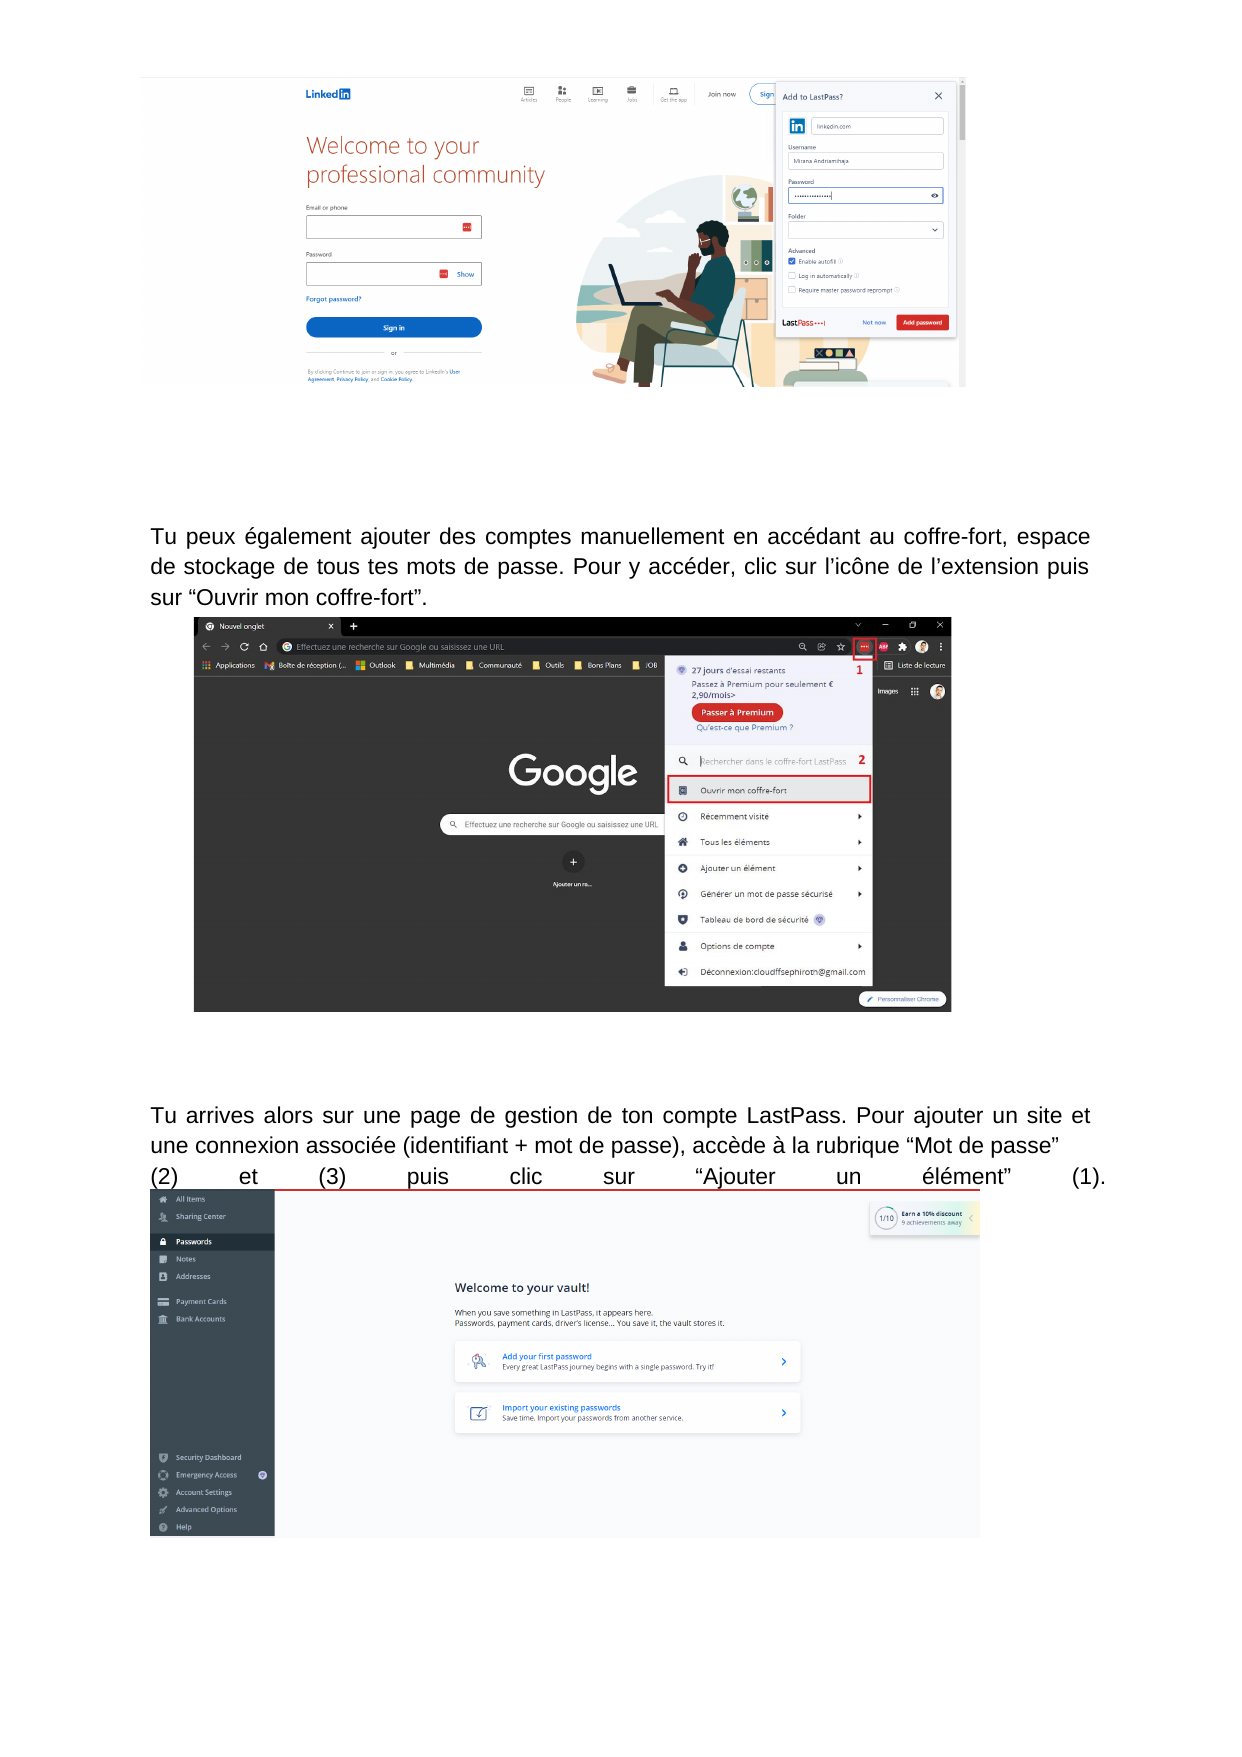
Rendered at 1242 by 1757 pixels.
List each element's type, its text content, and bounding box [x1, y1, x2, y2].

text Tu arrives alors sur une page de gestion de ton compte LastPass. Pour ajouter un site et une connexion associée (identifiant + mot de passe), accède à la rubrique “Mot de passe” [150, 1102, 1091, 1159]
picture [150, 1189, 980, 1538]
picture [139, 77, 966, 387]
text Tu peux également ajouter des comptes manuellement en accédant au coffre-fort, espace de stockage de tous tes mots de passe. Pour y accéder, clic sur l’icône de l’extension puis sur “Ouvrir mon coffre-fort”. [150, 523, 1091, 610]
picture [193, 617, 952, 1012]
